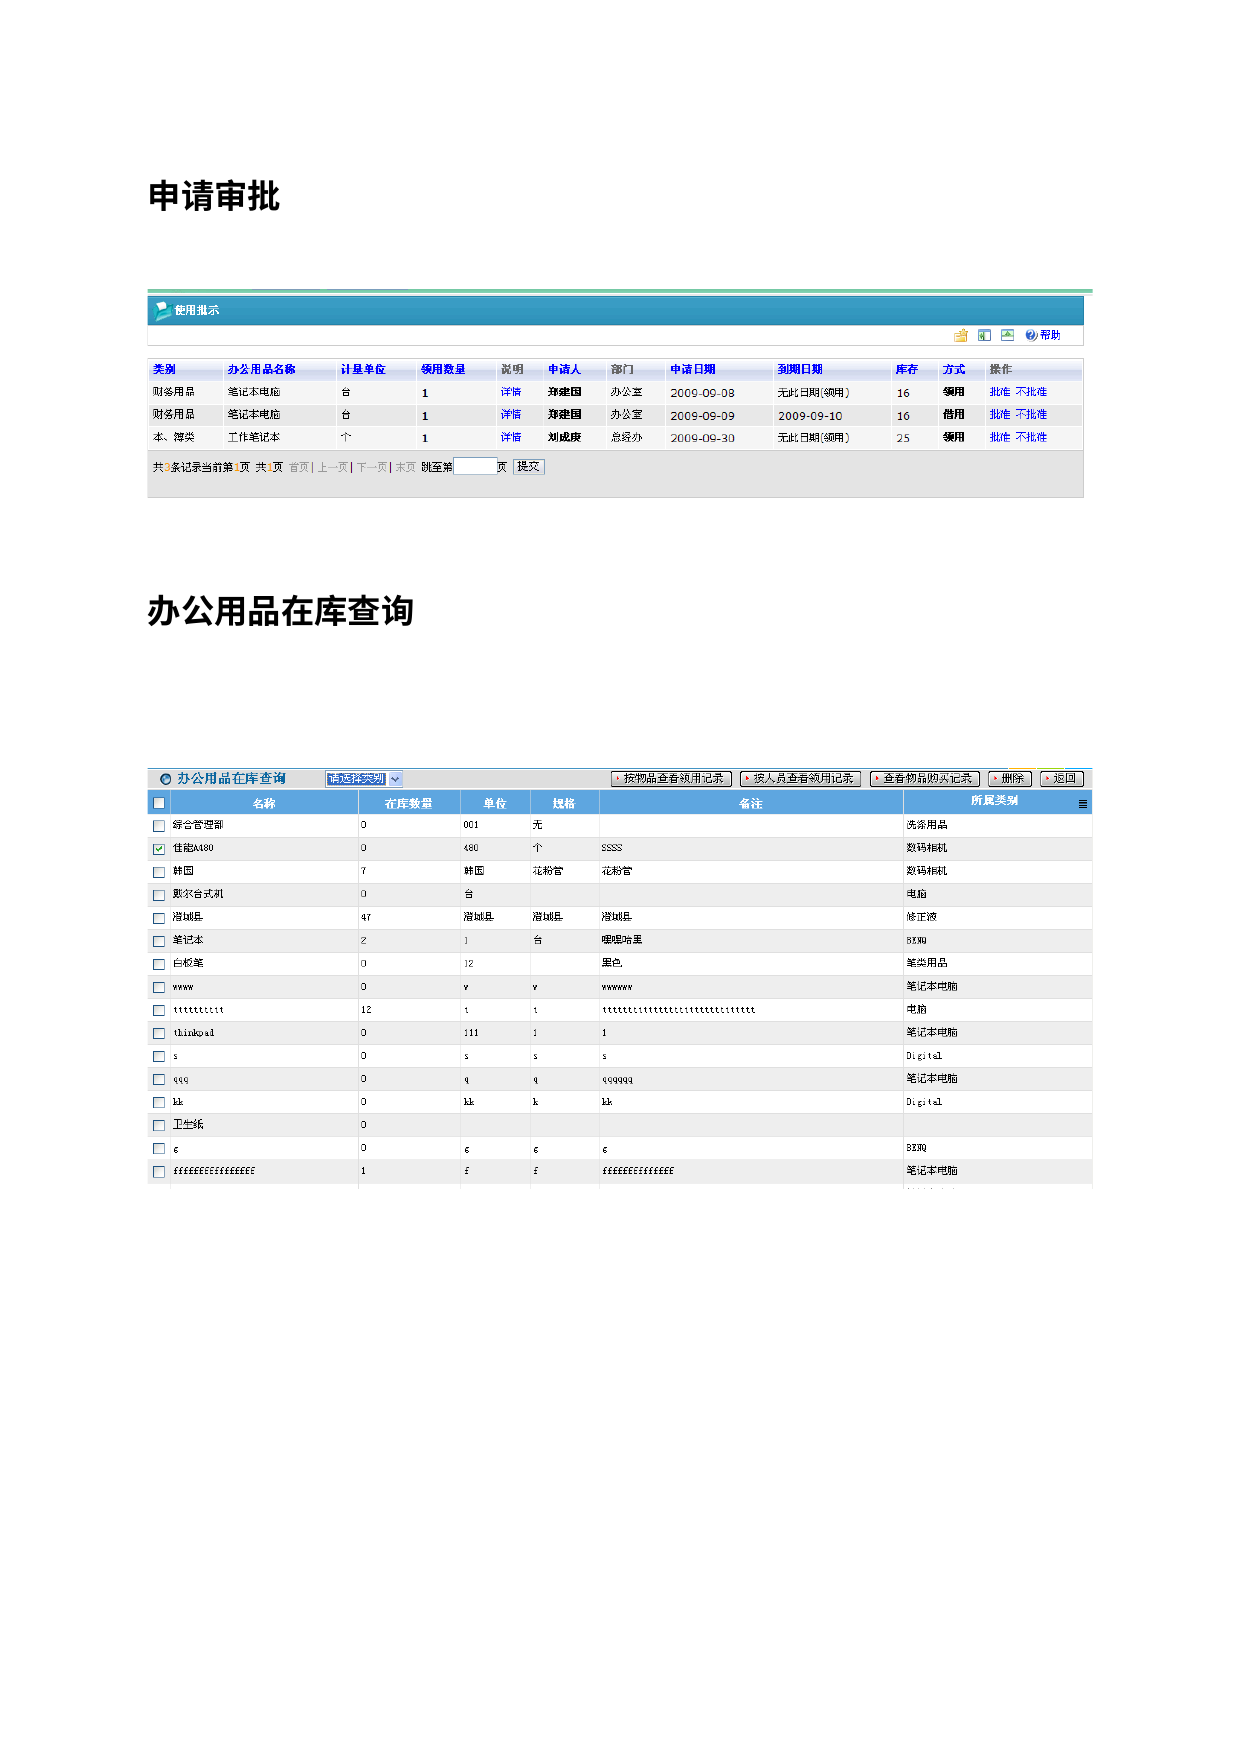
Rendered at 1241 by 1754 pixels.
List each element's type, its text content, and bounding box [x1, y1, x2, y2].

subtitle 申请审批 [148, 162, 1093, 227]
picture [147, 289, 1093, 514]
picture [147, 768, 1093, 1189]
subtitle 办公用品在库查询 [148, 576, 1093, 641]
